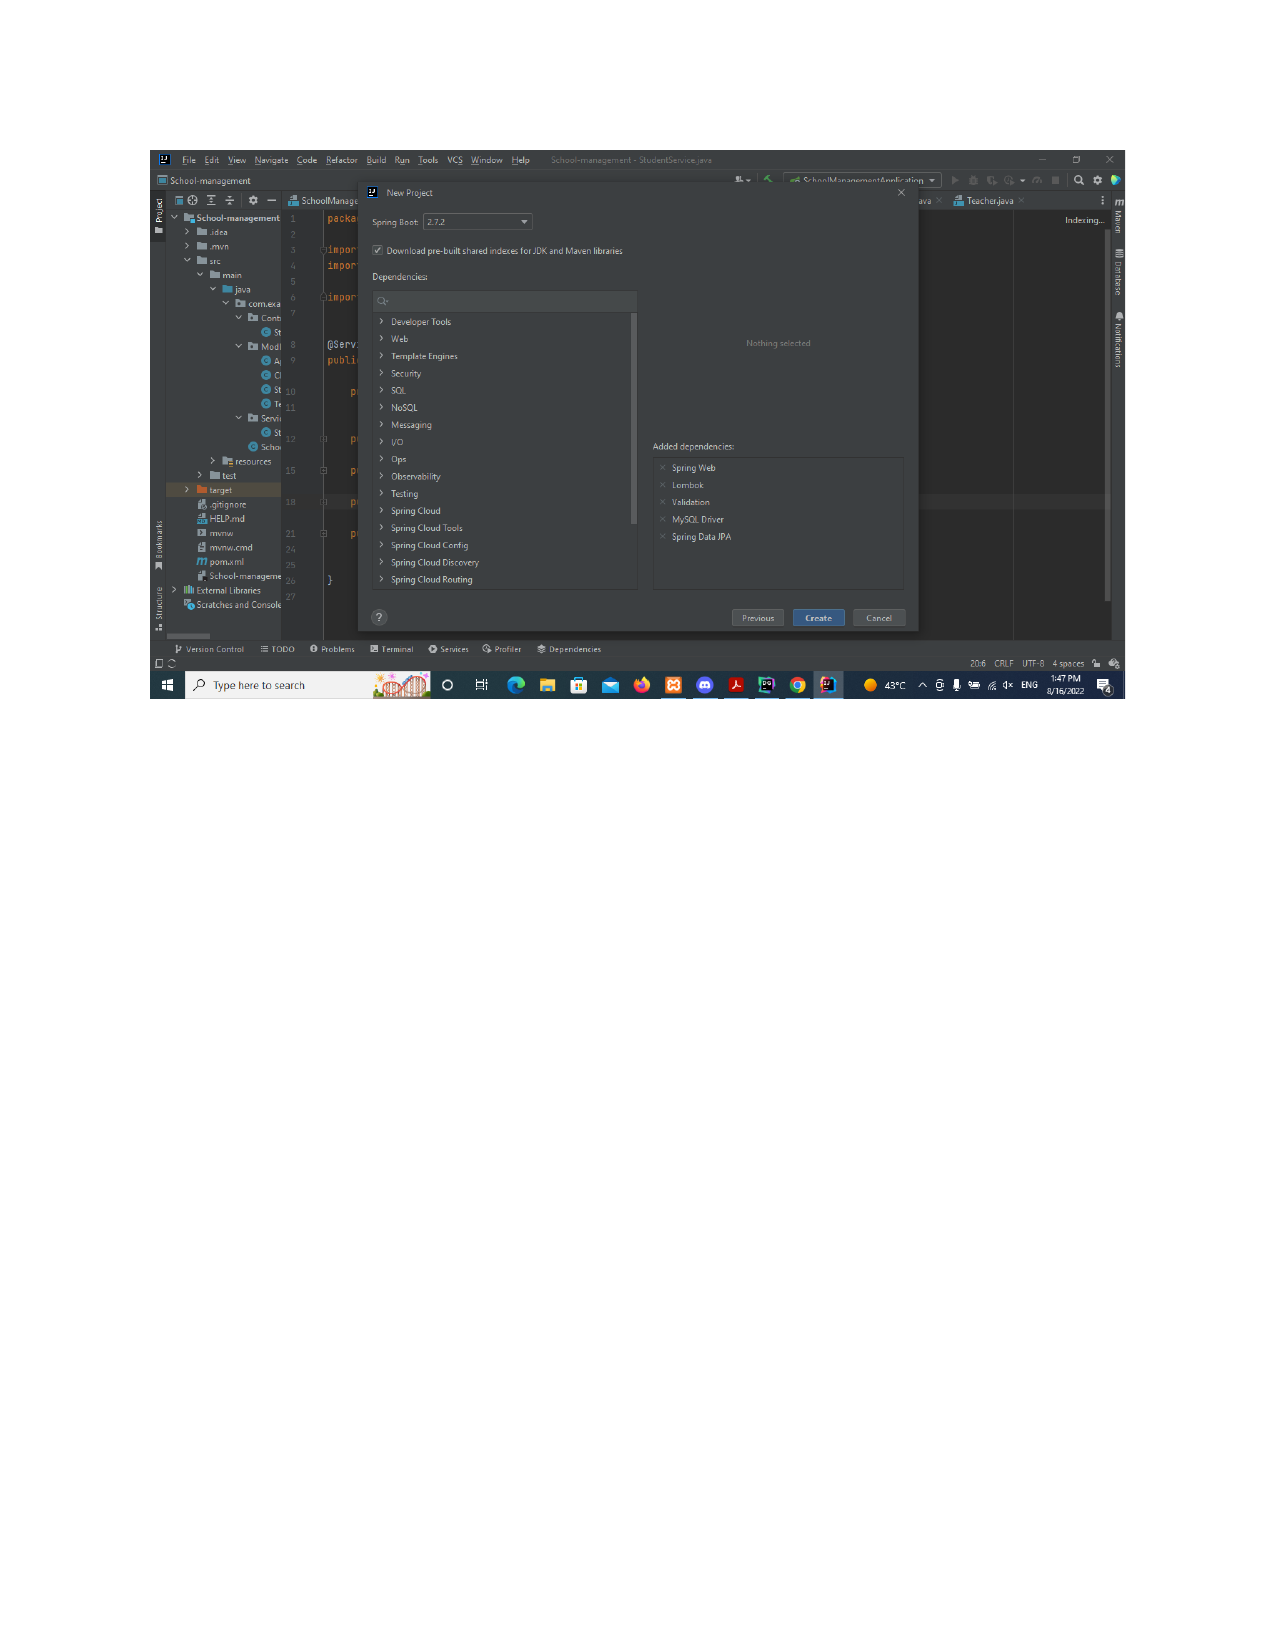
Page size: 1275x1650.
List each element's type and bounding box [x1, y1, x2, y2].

picture [150, 150, 1125, 699]
